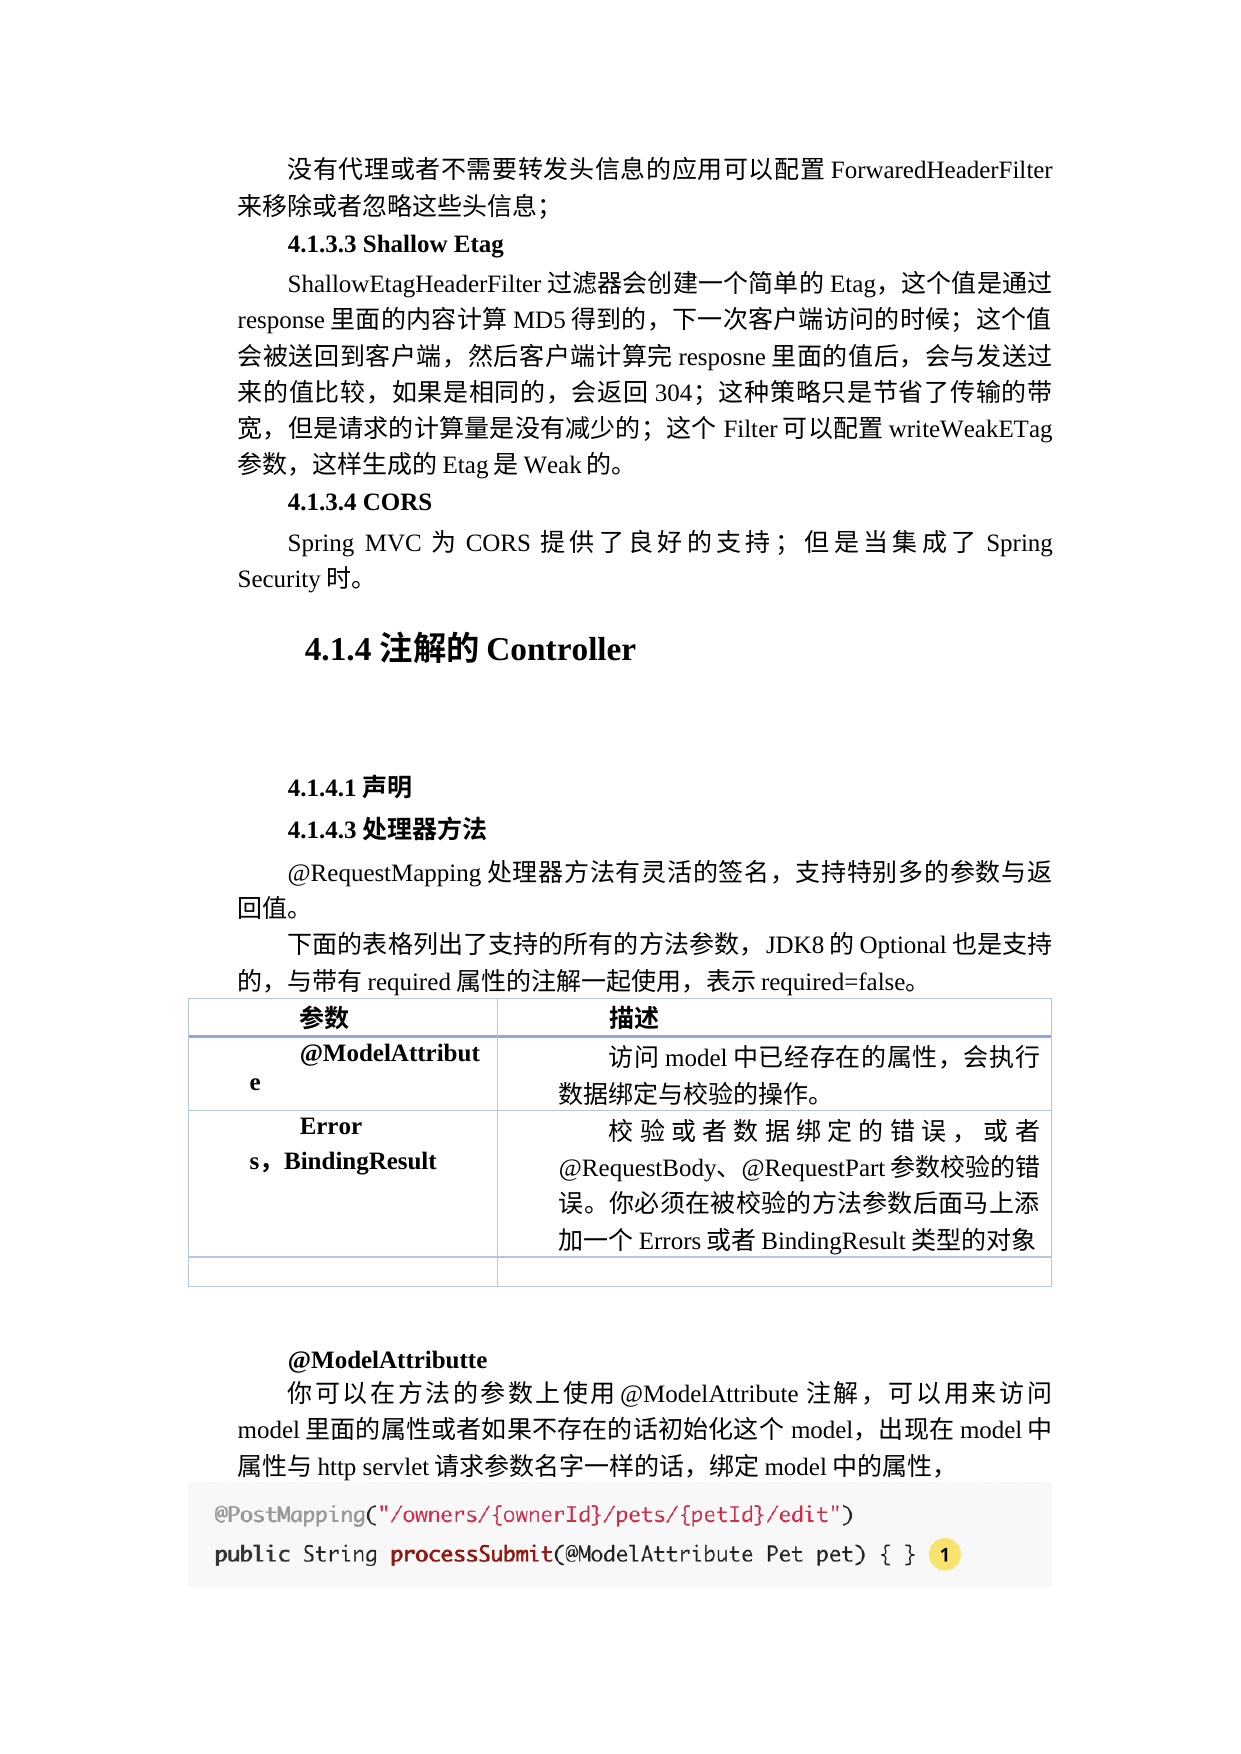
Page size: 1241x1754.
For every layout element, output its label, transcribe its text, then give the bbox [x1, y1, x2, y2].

table_cell @ModelAttribute [189, 1038, 497, 1110]
table_header 参数 [189, 999, 497, 1035]
text ShallowEtagHeaderFilter过滤器会创建一个简单的Etag，这个值是通过response里面的内容计算MD5得到的，下一次客户端访问的时候；这个值会被送回到客户端，然后客户端计算完resposne里面的值后，会与发送过来的值比较，如果是相同的，会返回304；这种策略只是节省了传输的带宽，但是请求的计算量是没有减少的；这个Filter可以配置writeWeakETag参数，这样生成的Etag是Weak的。 [237, 264, 1053, 481]
text @RequestMapping处理器方法有灵活的签名，支持特别多的参数与返回值。 [237, 852, 1053, 925]
subtitle 4.1.3.4 CORS [237, 487, 1053, 516]
table_header 描述 [498, 999, 1051, 1035]
subtitle 4.1.4.1 声明 [237, 767, 1053, 804]
text 下面的表格列出了支持的所有的方法参数，JDK8的Optional也是支持的，与带有required属性的注解一起使用，表示required=false。 [237, 925, 1053, 997]
subtitle 4.1.4.3 处理器方法 [237, 810, 1053, 846]
subtitle 4.1.3.3 Shallow Etag [237, 229, 1053, 257]
text 你可以在方法的参数上使用@ModelAttribute注解，可以用来访问model里面的属性或者如果不存在的话初始化这个model，出现在model中属性与http servlet请求参数名字一样的话，绑定model中的属性， [237, 1373, 1053, 1482]
picture [187, 1482, 1053, 1587]
table_cell Errors，BindingResult [189, 1111, 497, 1256]
table_cell [189, 1258, 497, 1286]
text @ModelAttributte [237, 1345, 1053, 1373]
subtitle 4.1.4 注解的Controller [237, 622, 1053, 670]
table_cell 访问model中已经存在的属性，会执行数据绑定与校验的操作。 [498, 1038, 1051, 1110]
text Spring MVC为CORS提供了良好的支持；但是当集成了Spring Security时。 [237, 522, 1053, 595]
text 没有代理或者不需要转发头信息的应用可以配置ForwaredHeaderFilter来移除或者忽略这些头信息； [237, 150, 1053, 222]
table_cell 校验或者数据绑定的错误，或者@RequestBody、@RequestPart参数校验的错误。你必须在被校验的方法参数后面马上添加一个Errors或者BindingResult类型的对象 [498, 1111, 1051, 1256]
table_cell [498, 1258, 1051, 1286]
